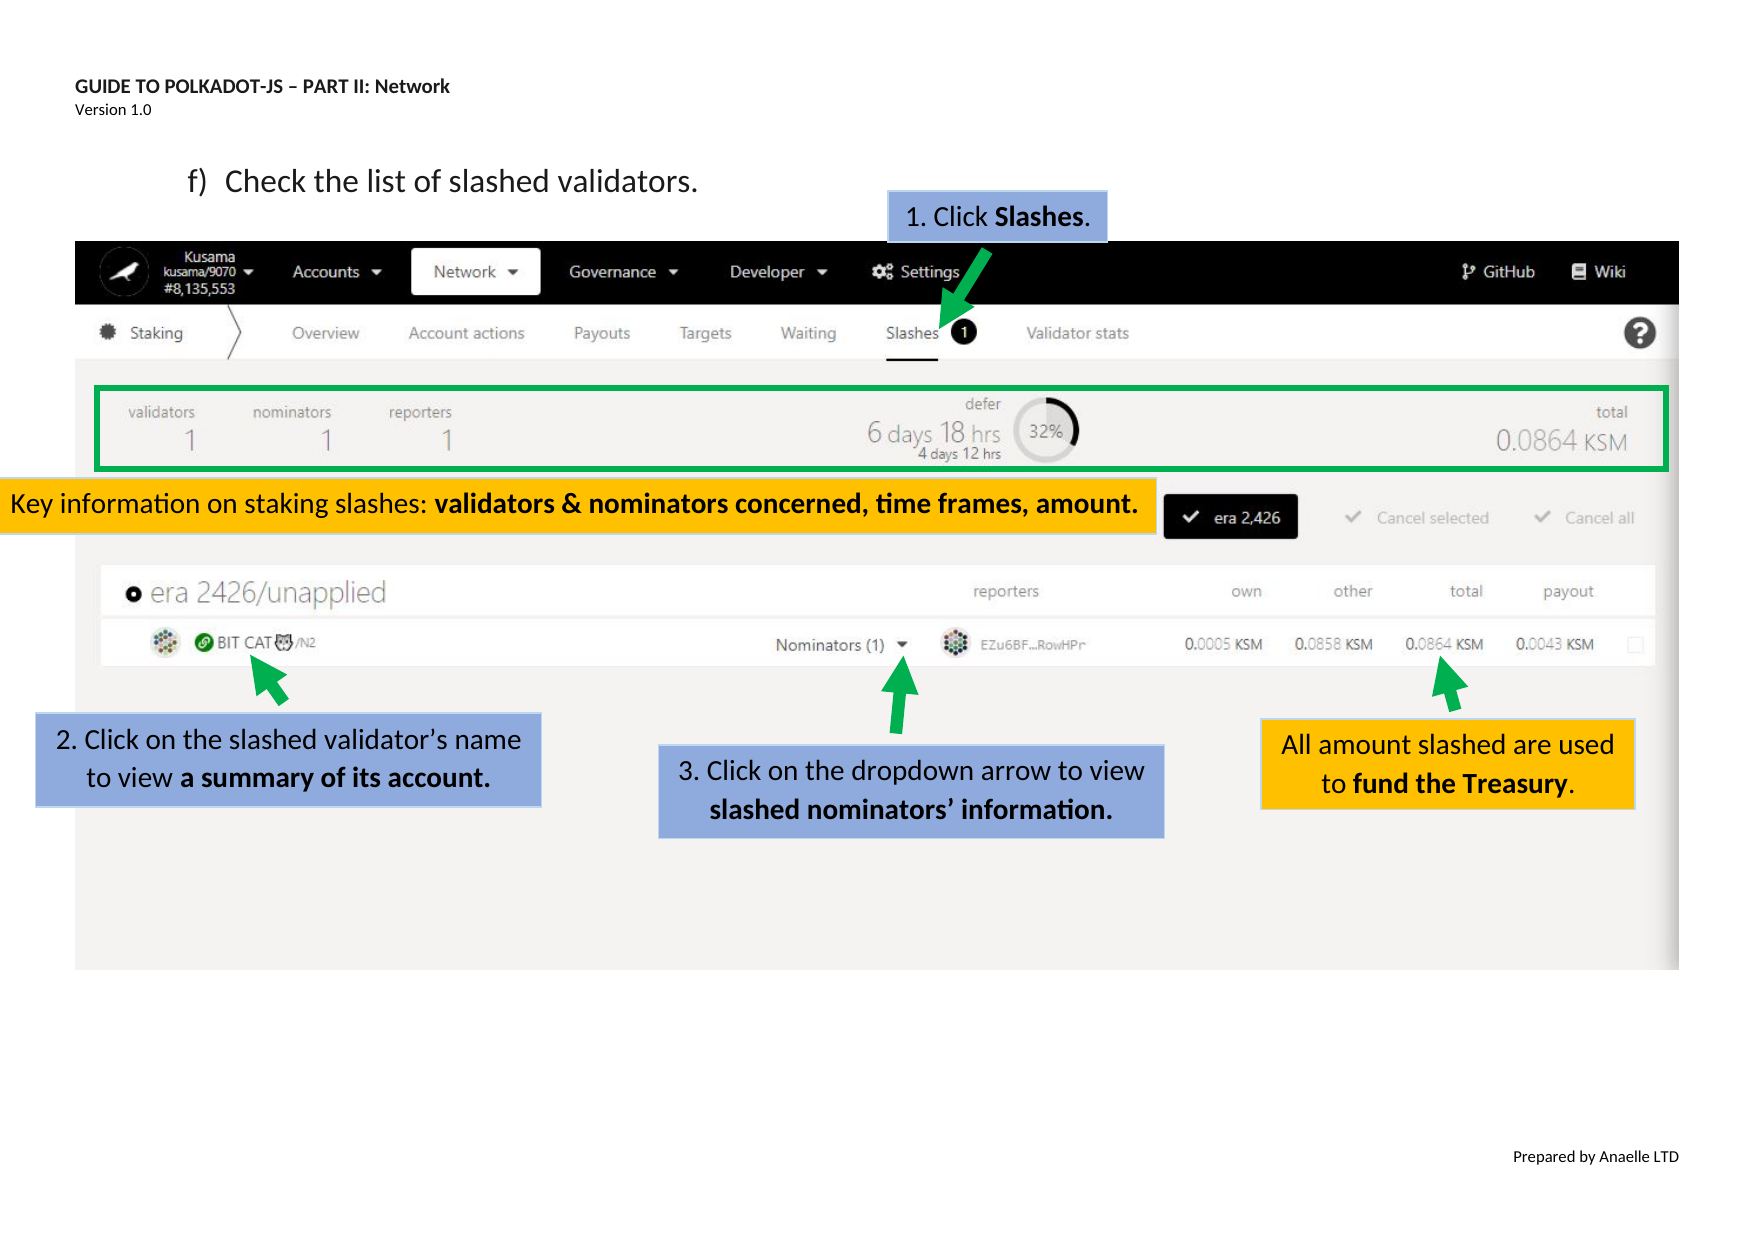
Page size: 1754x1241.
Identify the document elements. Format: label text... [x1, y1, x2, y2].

list Check the list of slashed validators. [187, 160, 1654, 201]
picture [75, 241, 1679, 970]
